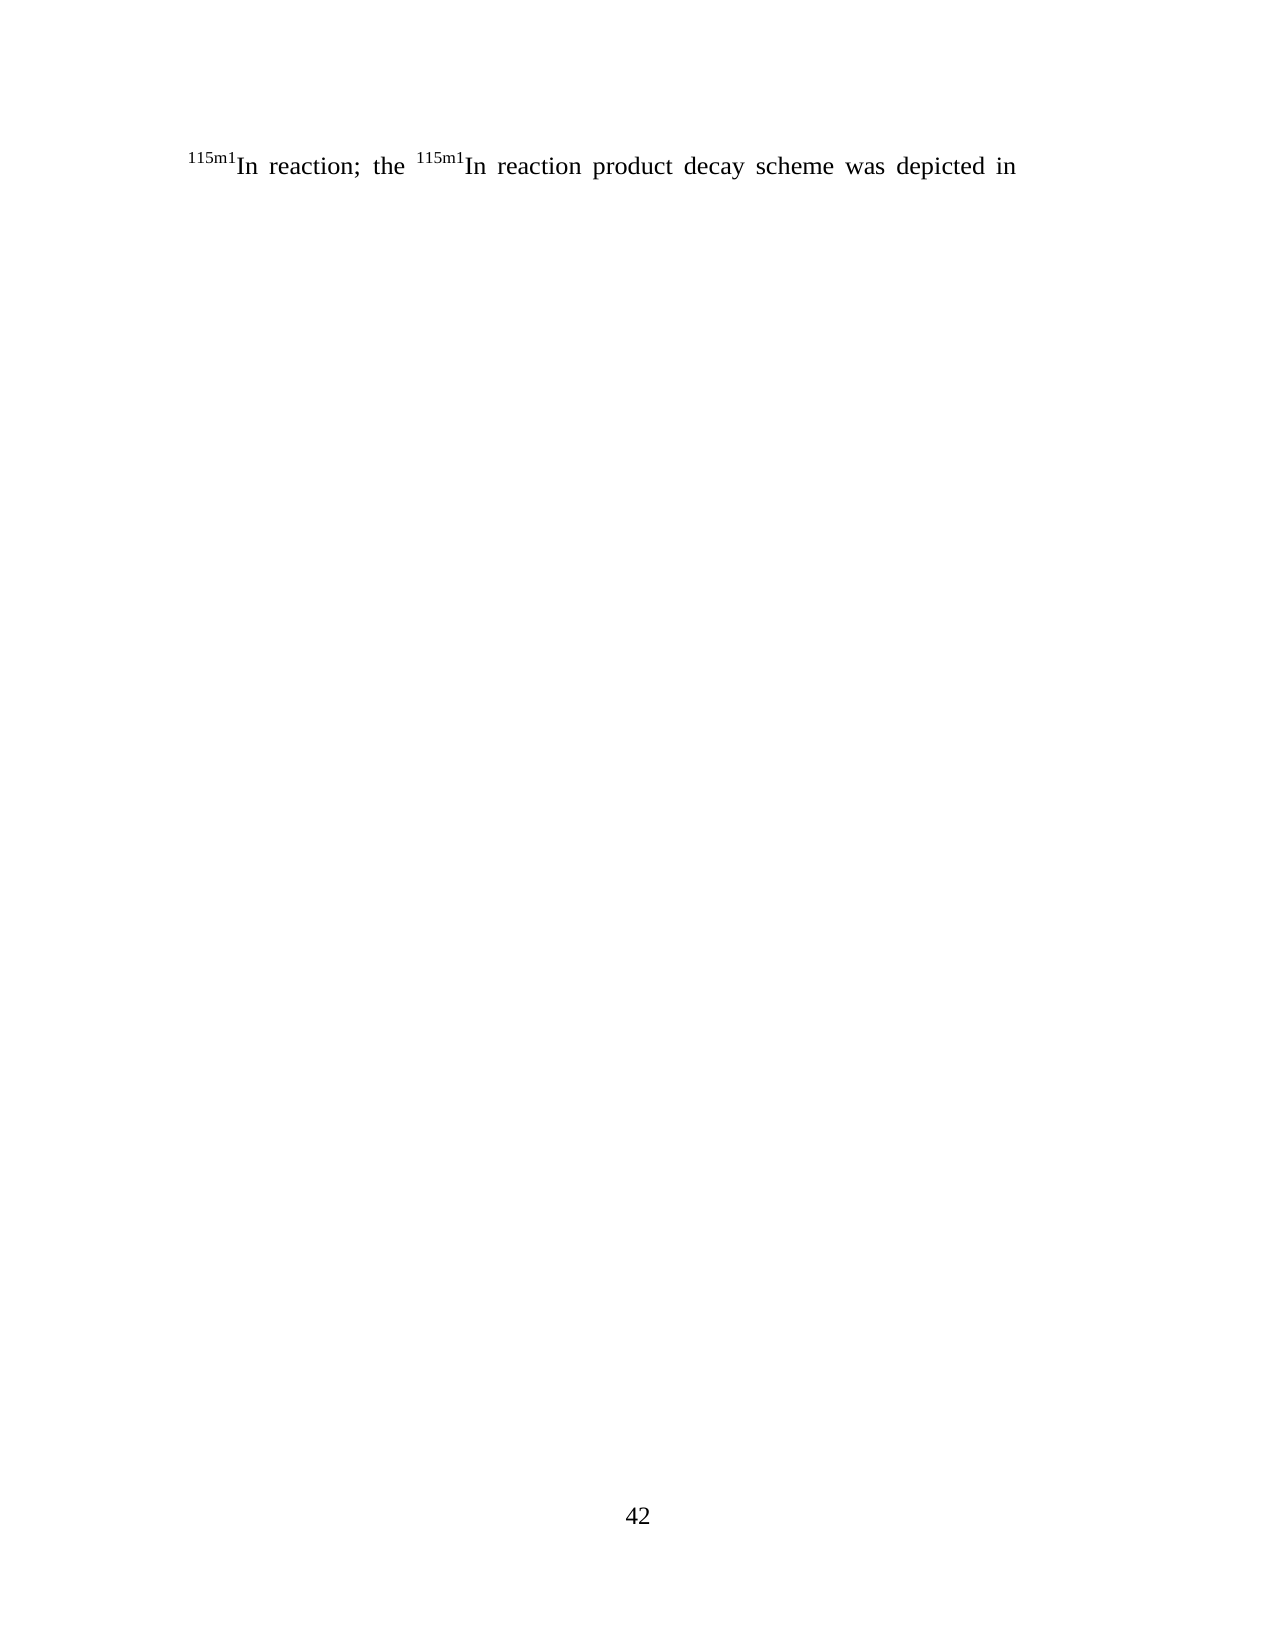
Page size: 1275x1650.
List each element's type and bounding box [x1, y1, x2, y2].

text [187, 148, 1088, 180]
